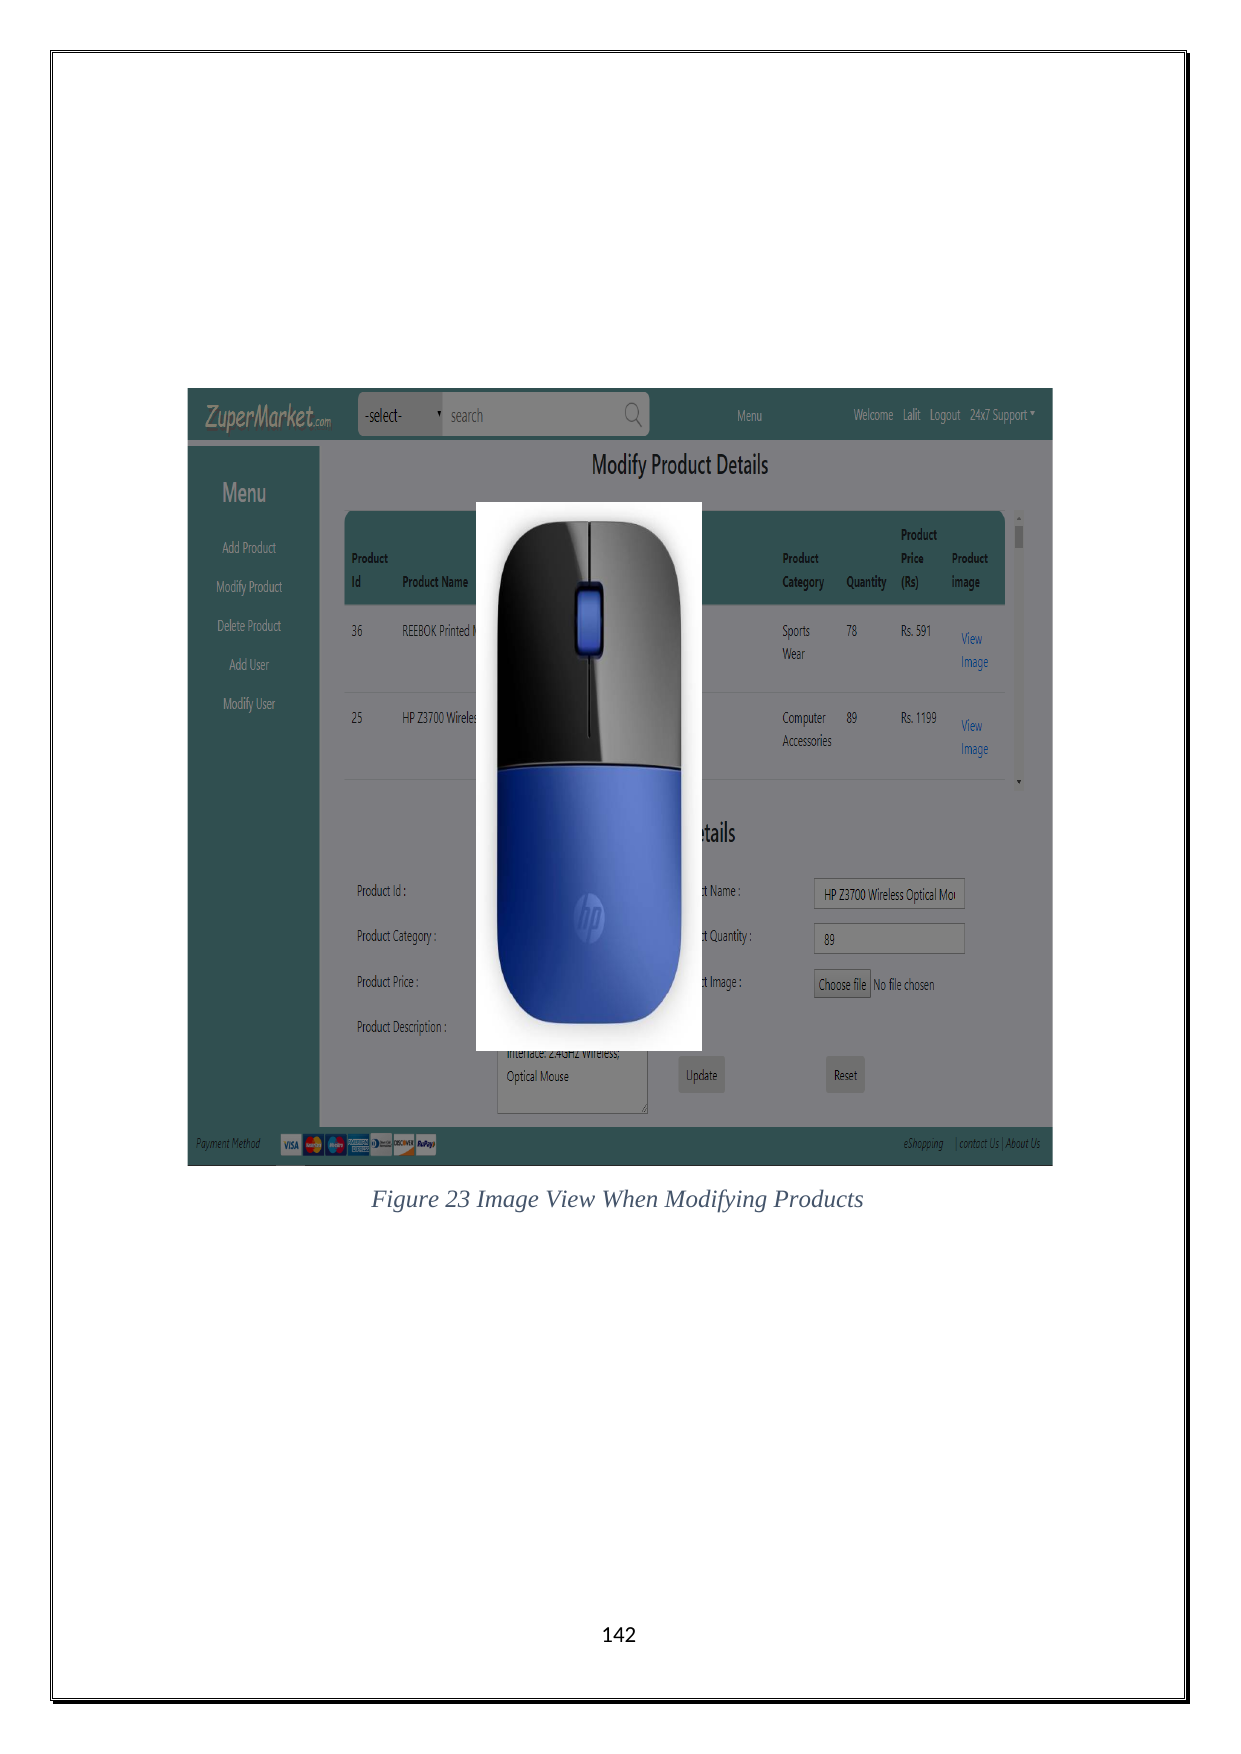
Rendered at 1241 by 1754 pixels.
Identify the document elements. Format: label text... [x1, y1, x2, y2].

picture [187, 388, 1053, 1166]
text Figure 23 Image View When Modifying Products [187, 1184, 1049, 1213]
